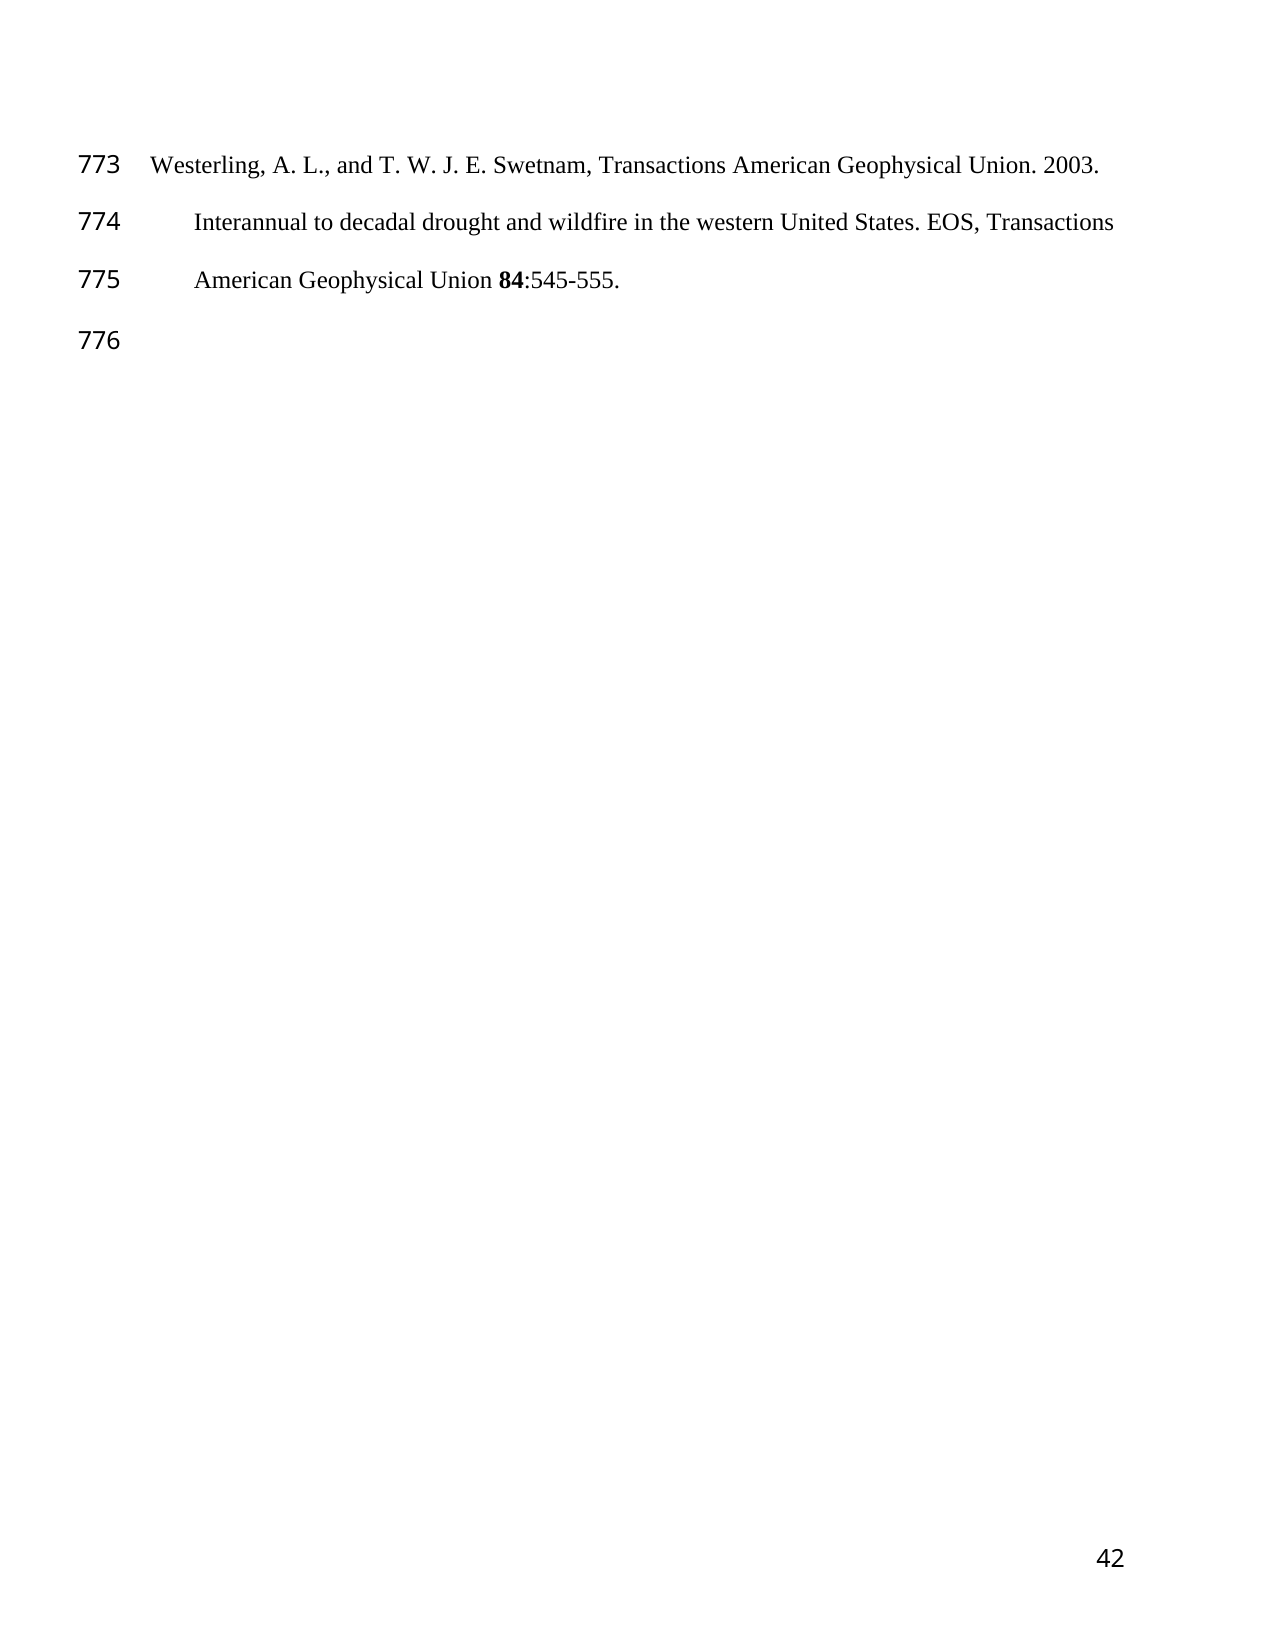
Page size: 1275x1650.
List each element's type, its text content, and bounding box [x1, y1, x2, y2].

text Westerling, A. L., and T. W. J. E. Swetnam, Transactions American Geophysical Union. 2003. Interannual to decadal drought and wildfire in the western United States. EOS, Transactions American Geophysical Union 84:545-555. [150, 150, 1125, 294]
